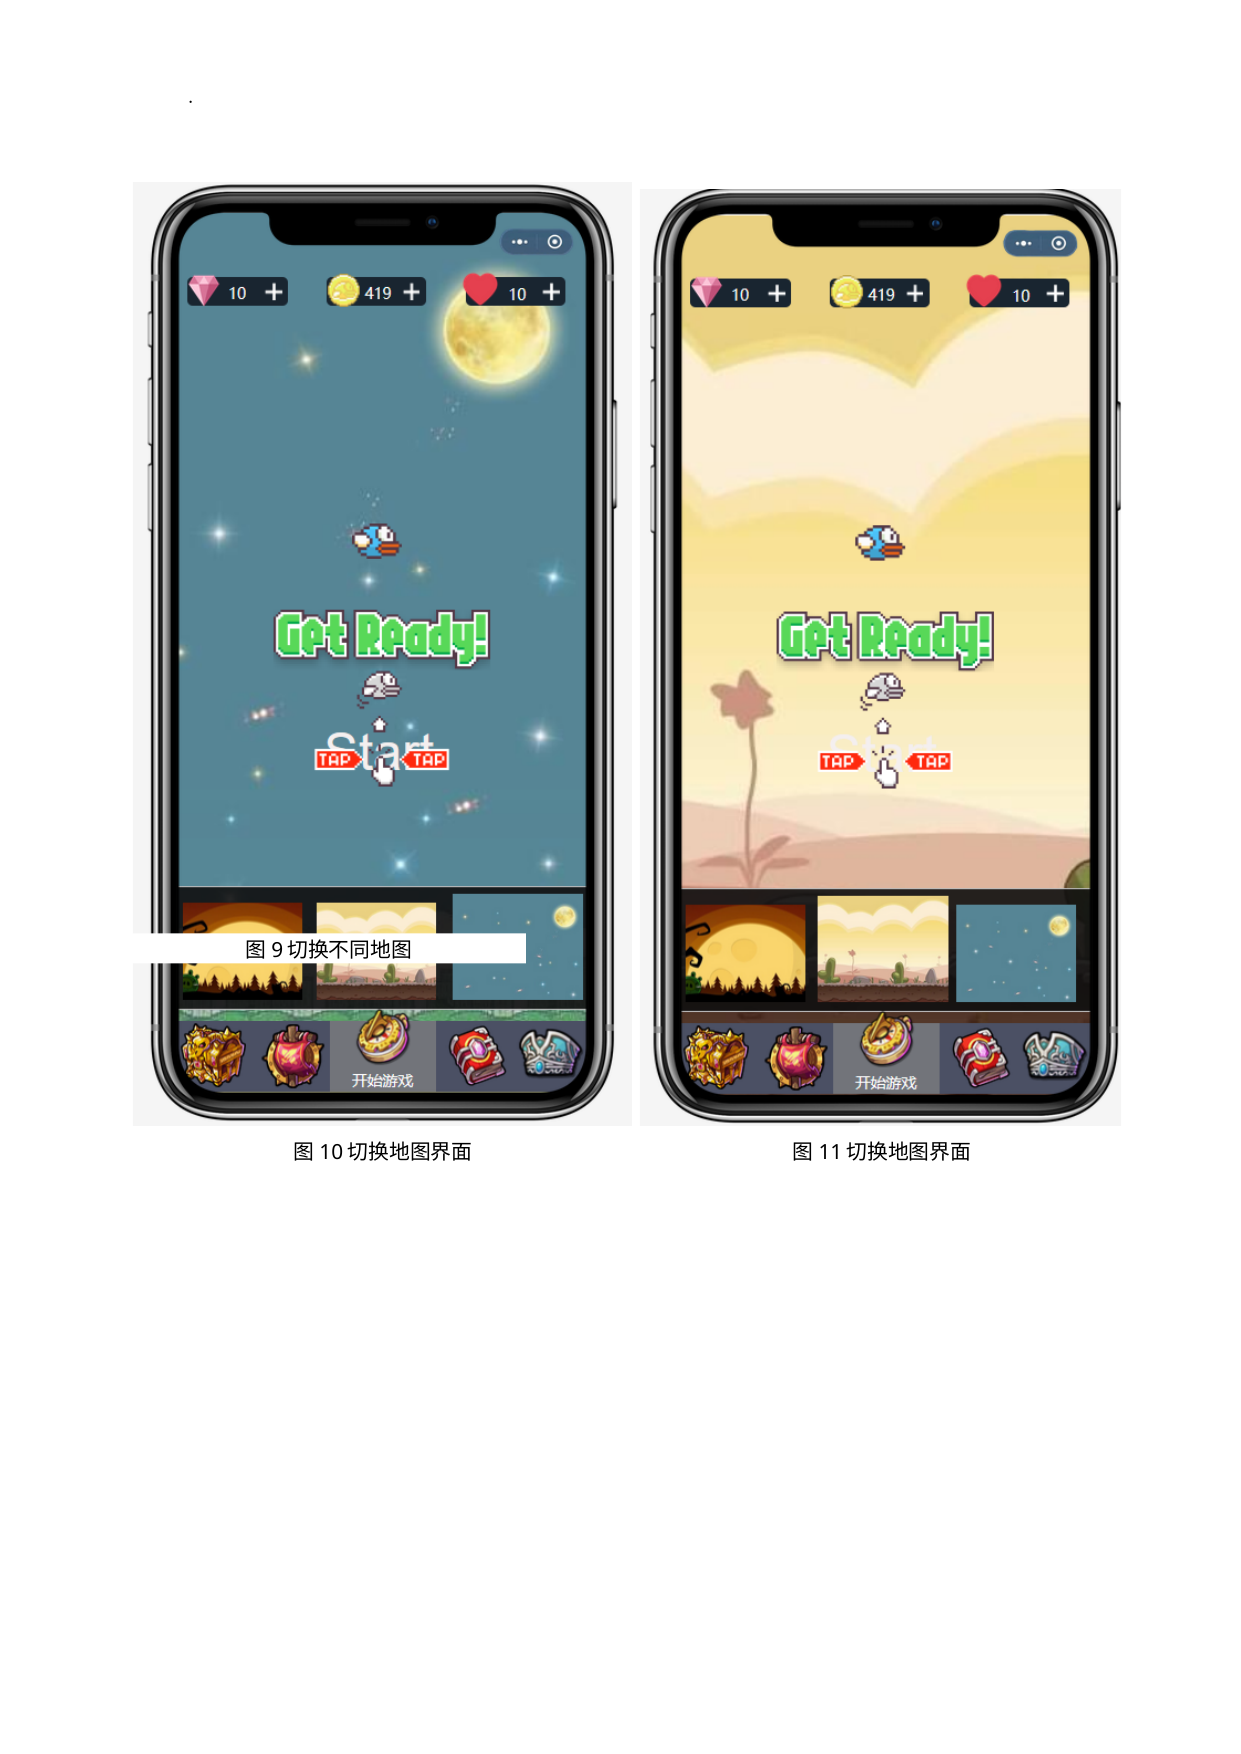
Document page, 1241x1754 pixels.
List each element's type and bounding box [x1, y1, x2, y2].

picture [638, 189, 1121, 1123]
picture [131, 182, 632, 1123]
